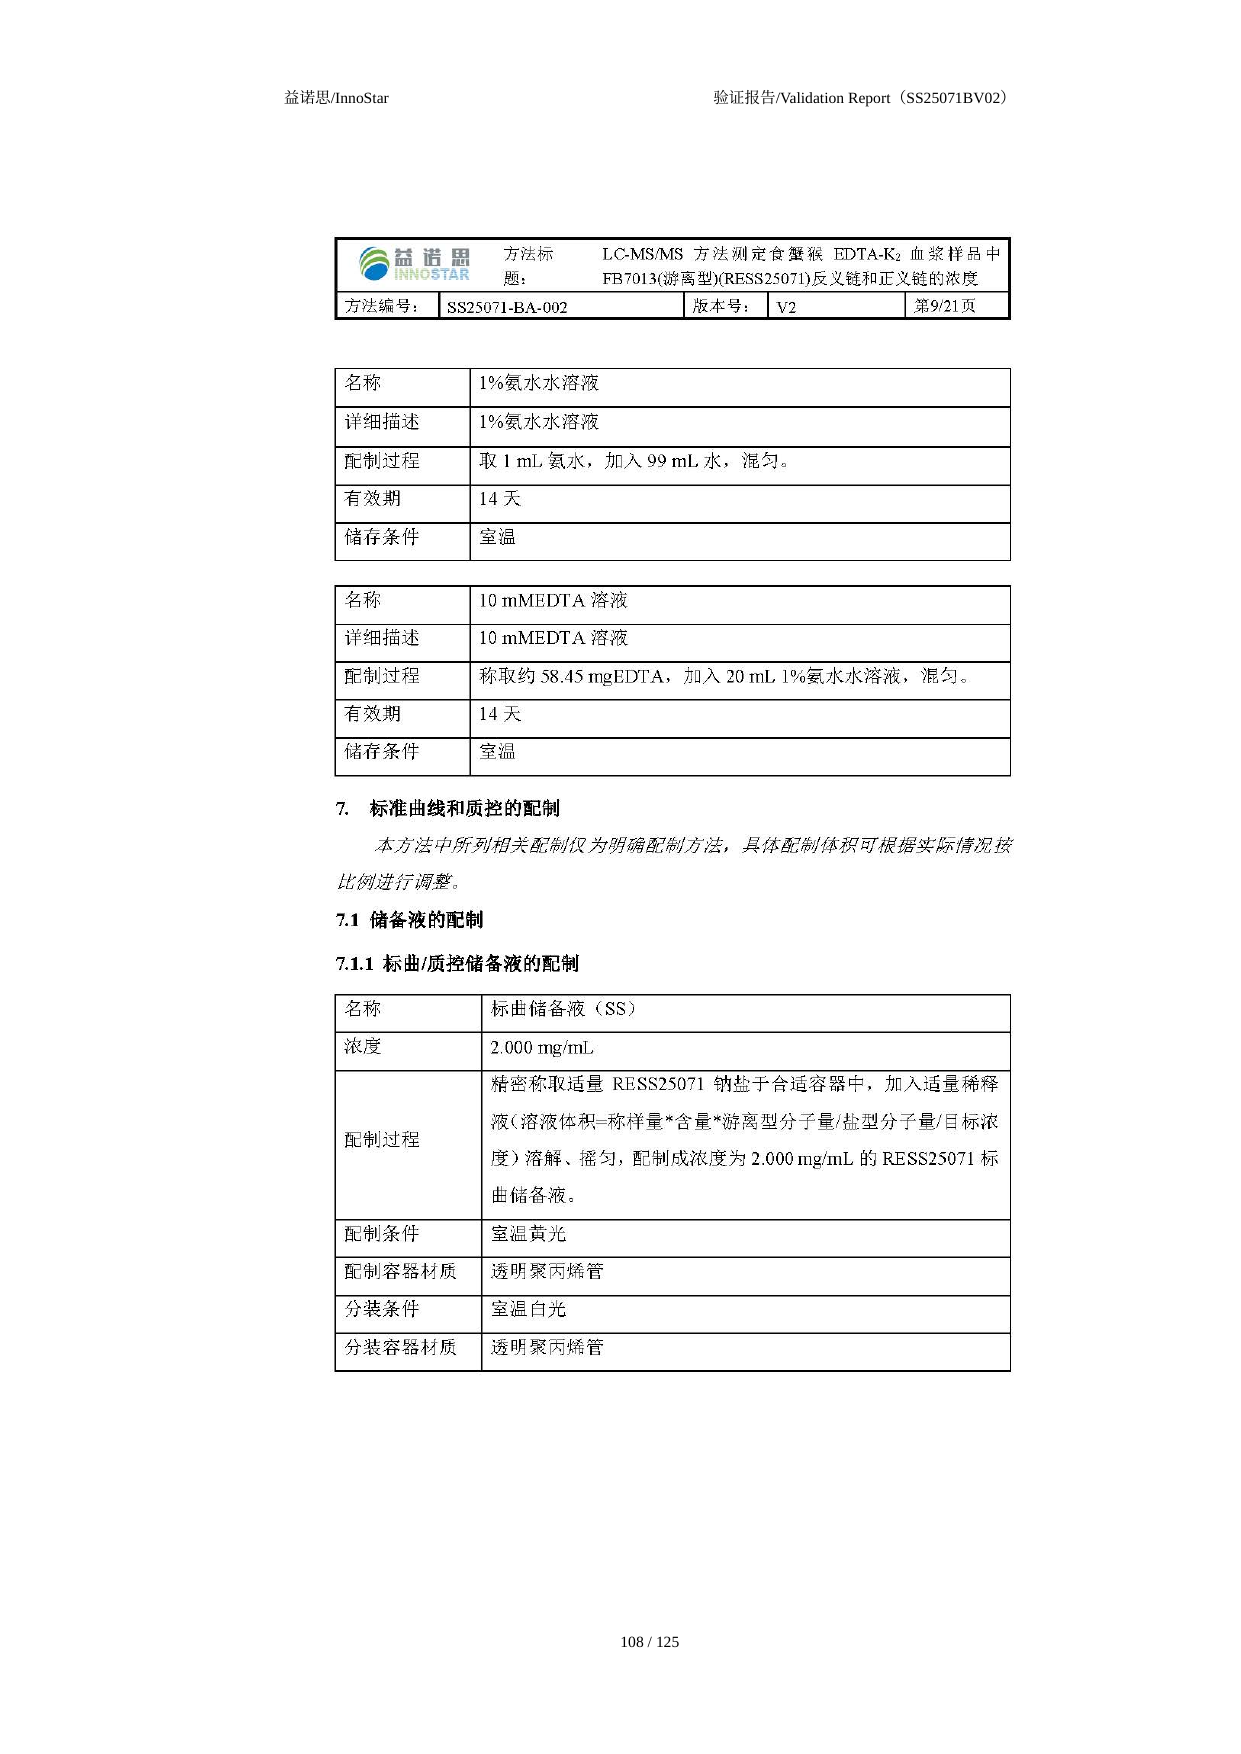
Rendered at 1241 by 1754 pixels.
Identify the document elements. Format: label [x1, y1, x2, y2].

picture [177, 147, 1123, 1485]
